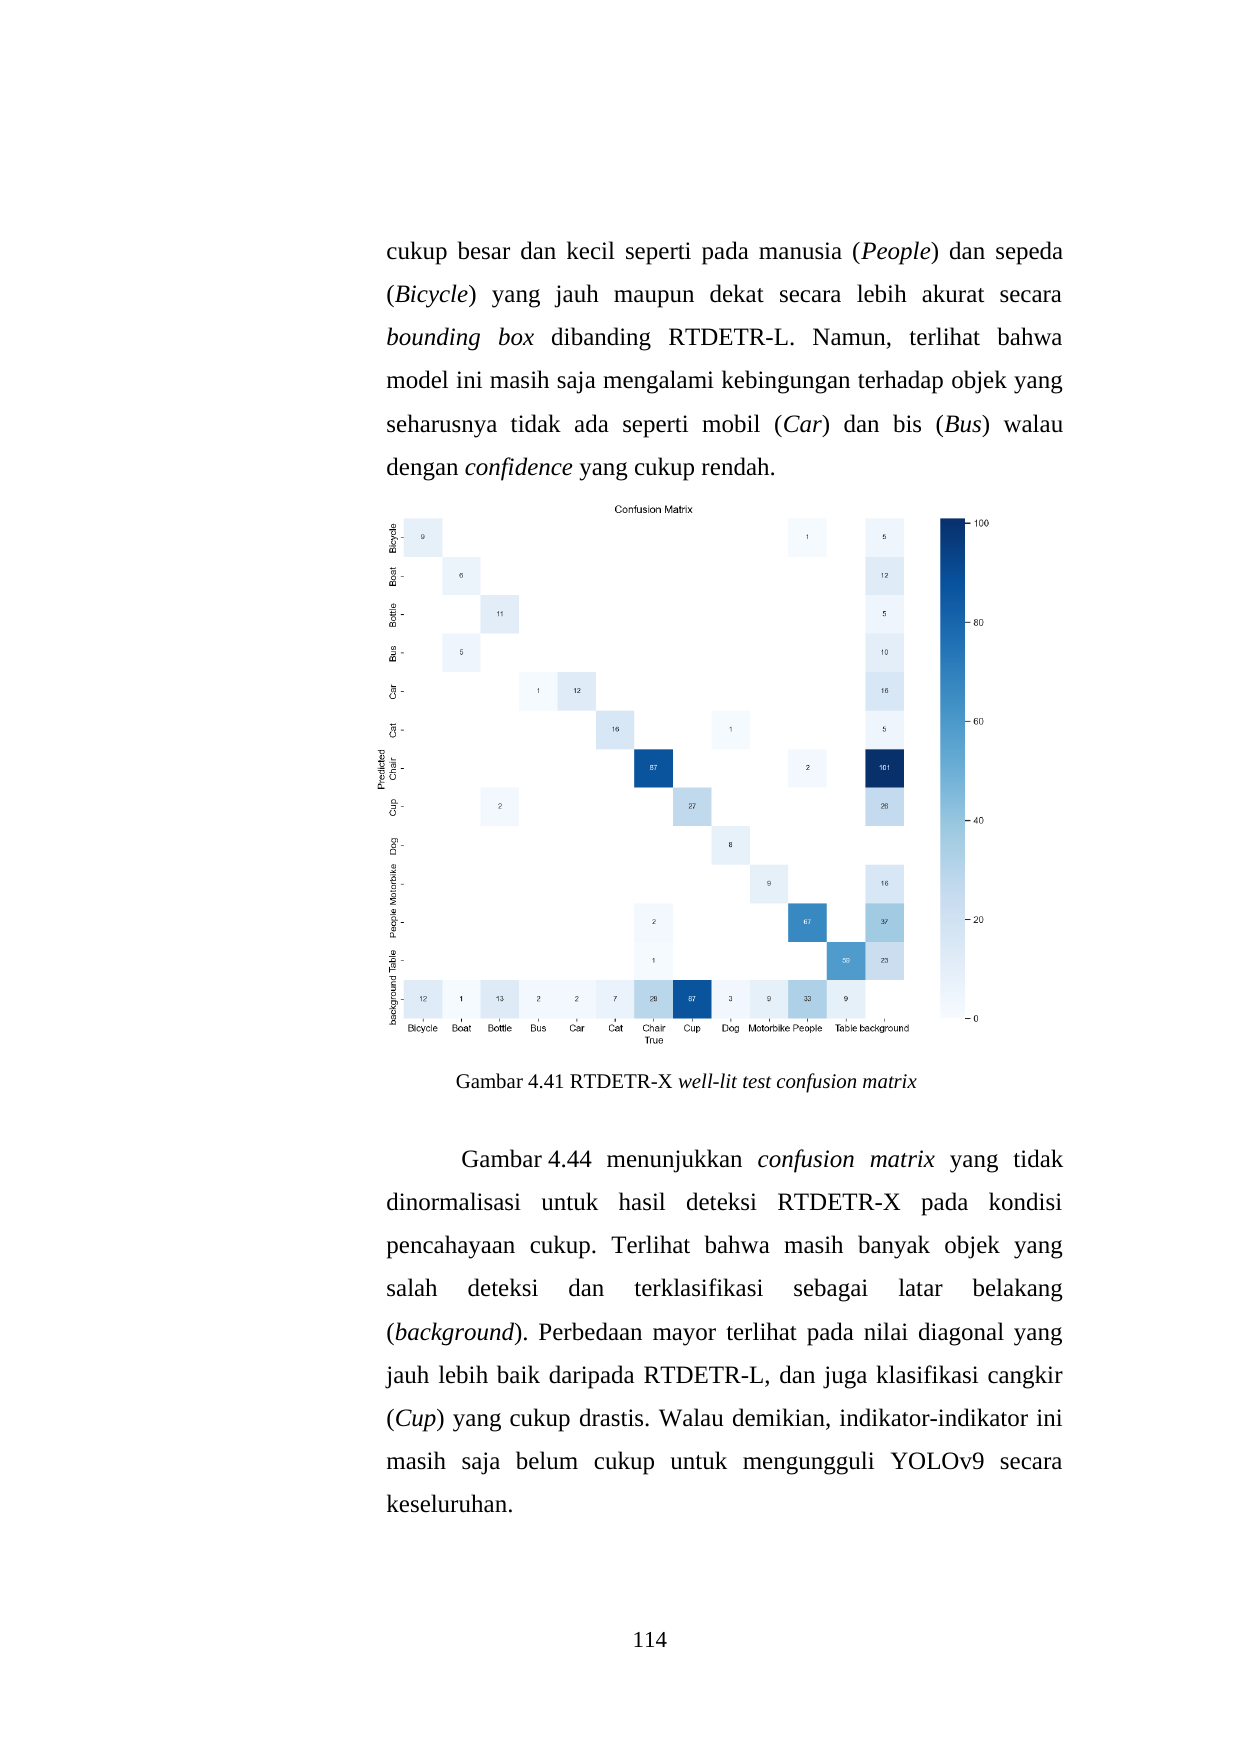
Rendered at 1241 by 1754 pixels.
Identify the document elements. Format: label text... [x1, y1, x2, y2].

text Gambar 4.41 RTDETR-X well-lit test confusion matrix [236, 1069, 1063, 1093]
text Gambar 4.44 menunjukkan confusion matrix yang tidak dinormalisasi untuk hasil deteksi RTDETR-X pada kondisi pencahayaan cukup. Terlihat bahwa masih banyak objek yang salah deteksi dan terklasifikasi sebagai latar belakang (background). Perbedaan mayor terlihat pada nilai diagonal yang jauh lebih baik daripada RTDETR-L, dan juga klasifikasi cangkir (Cup) yang cukup drastis. Walau demikian, indikator-indikator ini masih saja belum cukup untuk mengungguli YOLOv9 secara keseluruhan. [386, 1144, 1063, 1518]
picture [311, 495, 1060, 1056]
